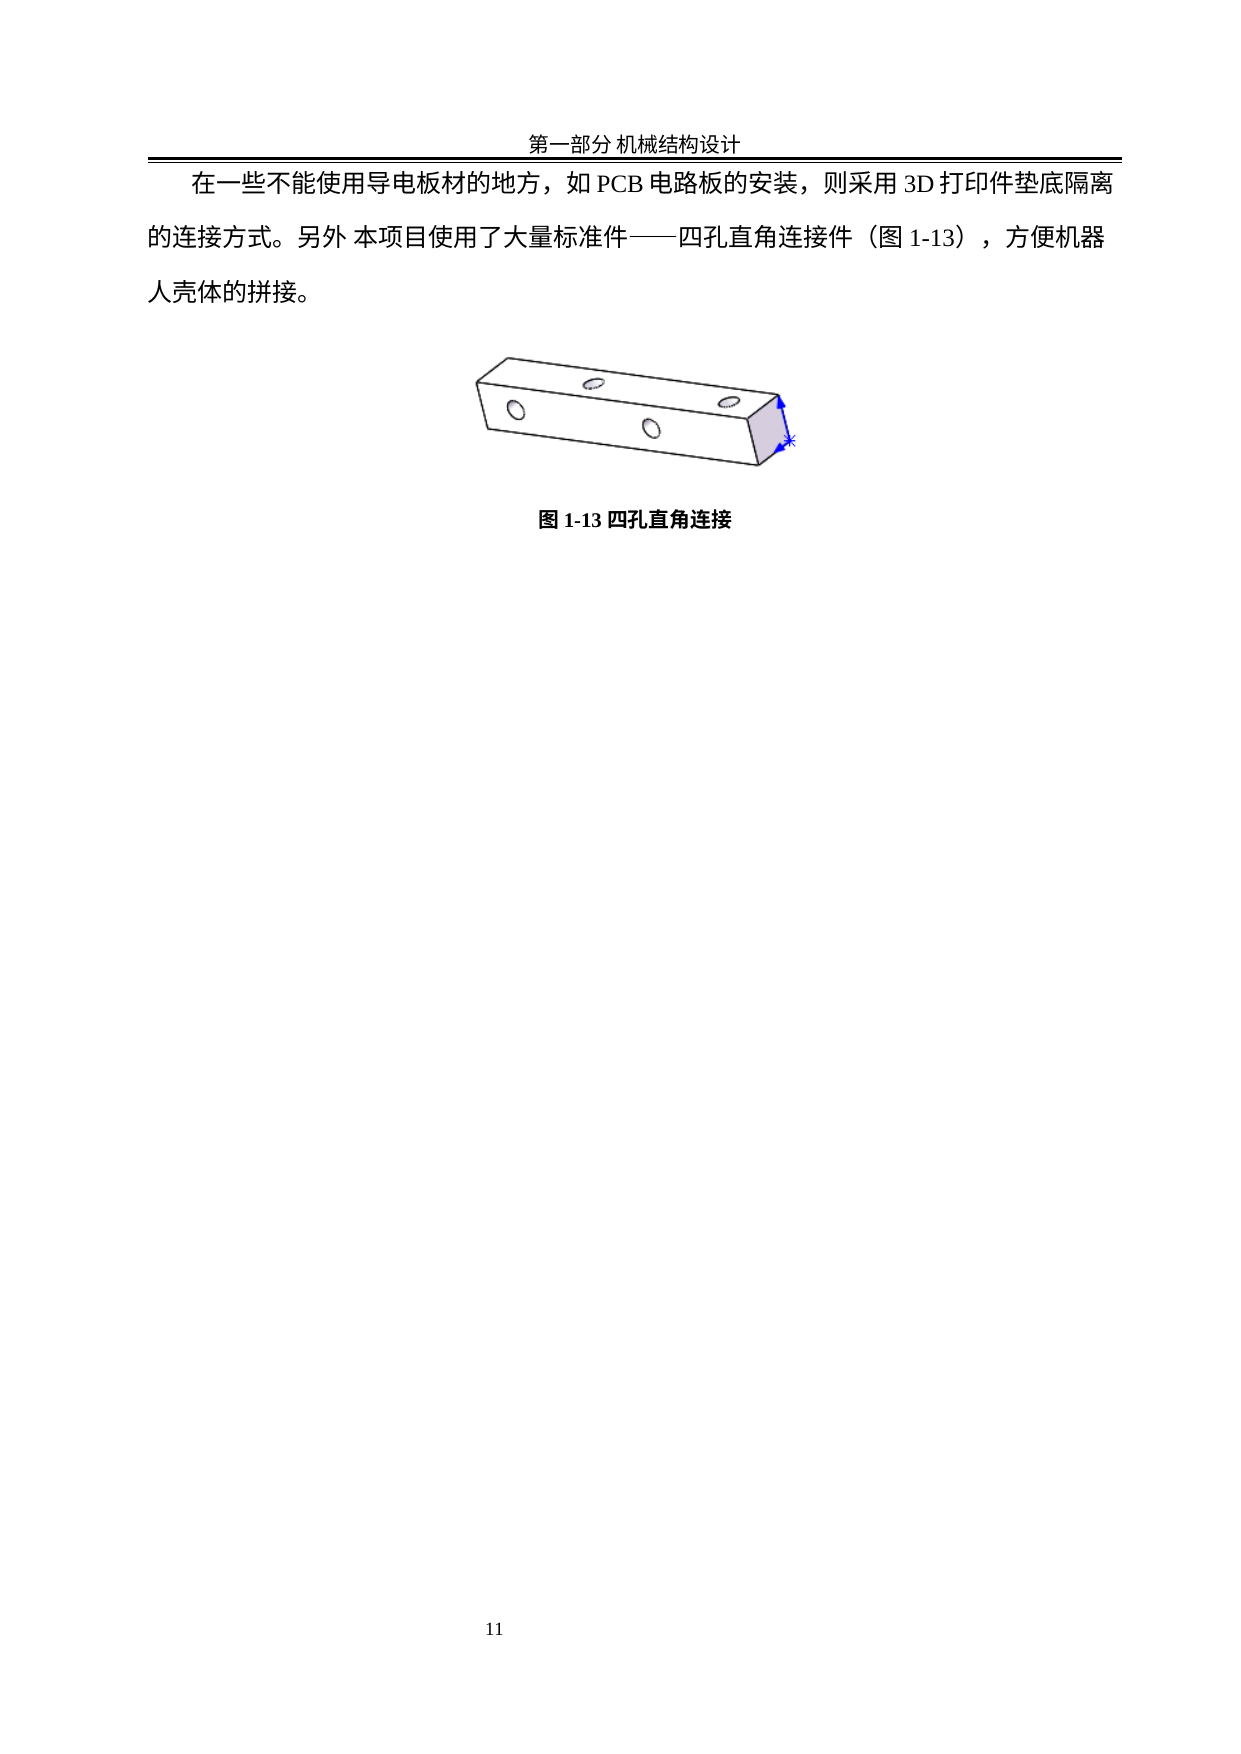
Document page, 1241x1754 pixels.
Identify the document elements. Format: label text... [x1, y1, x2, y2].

picture [437, 326, 833, 503]
text 图 1-13 四孔直角连接 [148, 503, 1122, 533]
text 在一些不能使用导电板材的地方，如PCB电路板的安装，则采用3D打印件垫底隔离的连接方式。另外 本项目使用了大量标准件——四孔直角连接件（图 1-13），方便机器人壳体的拼接。 [148, 163, 1122, 308]
